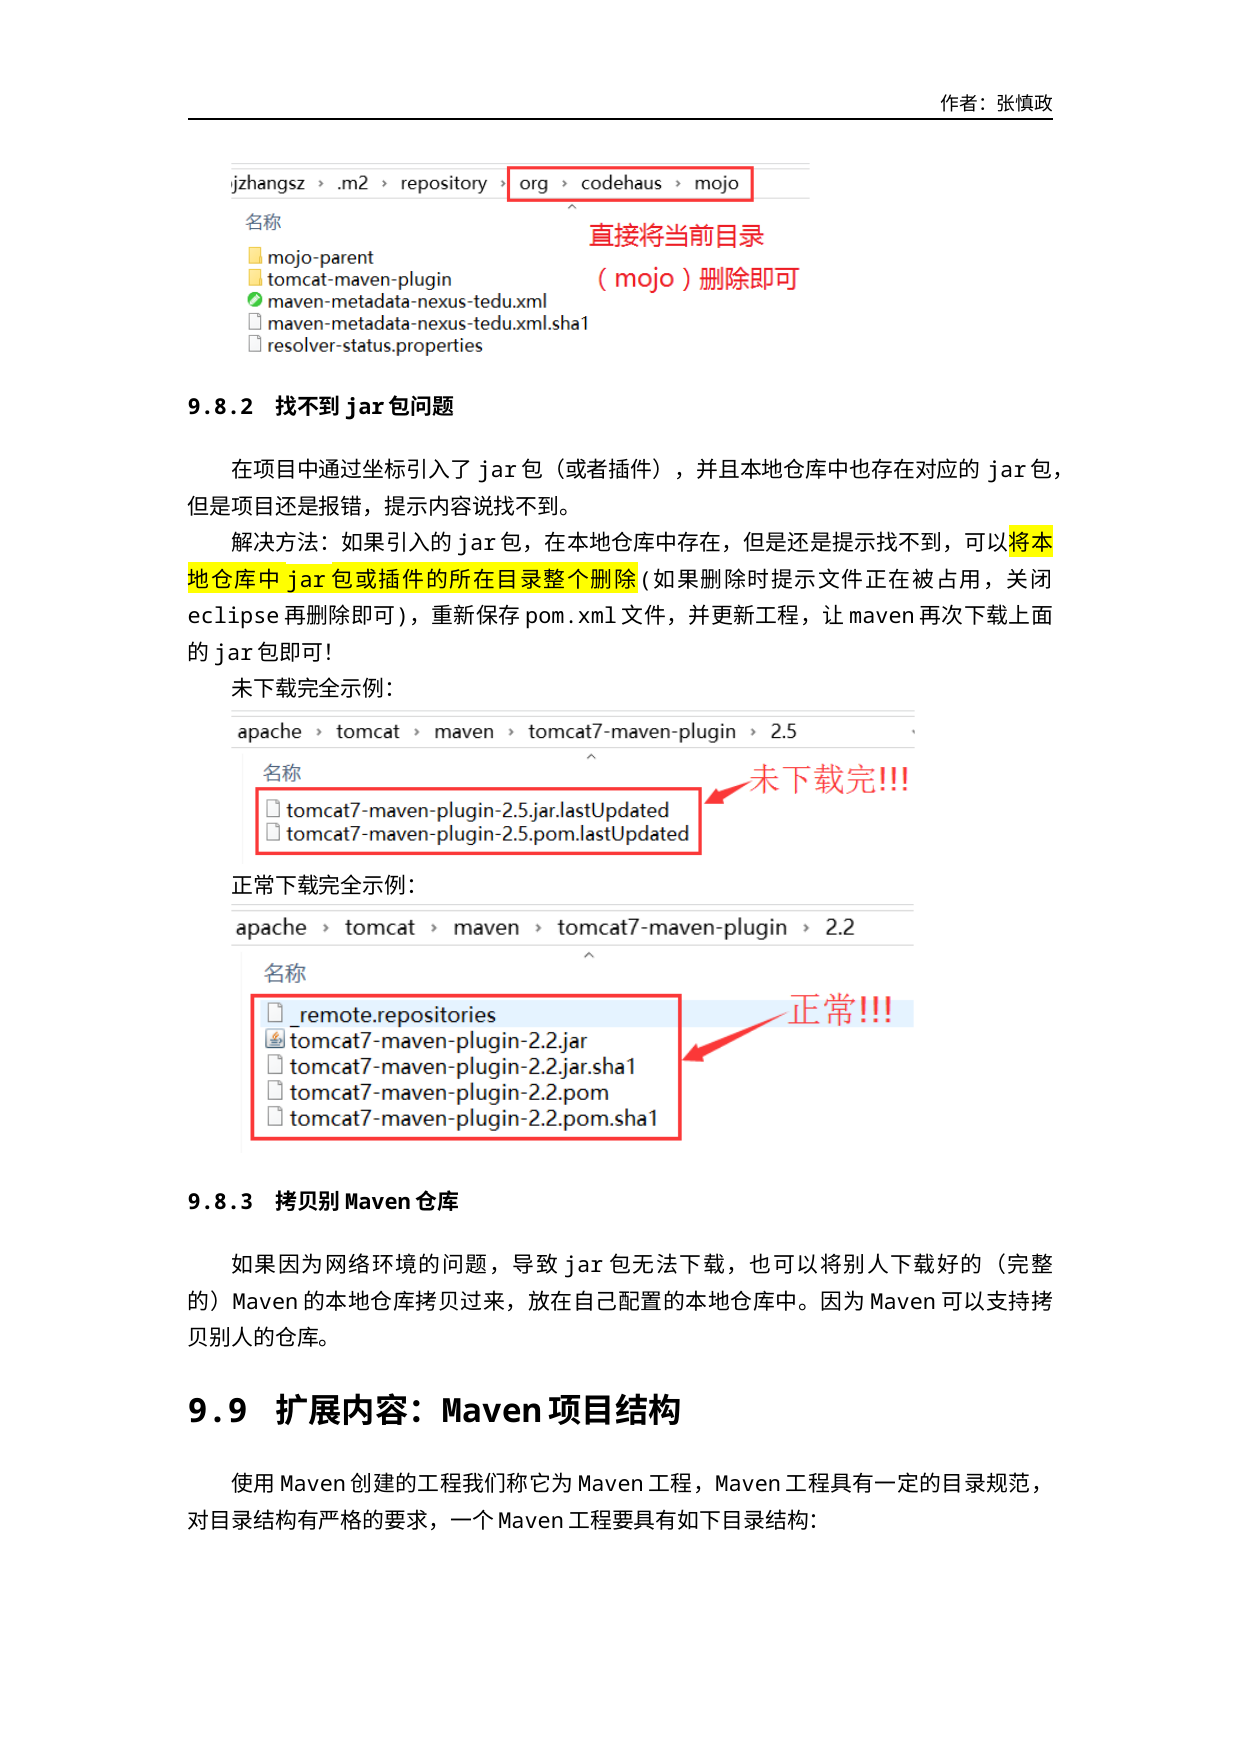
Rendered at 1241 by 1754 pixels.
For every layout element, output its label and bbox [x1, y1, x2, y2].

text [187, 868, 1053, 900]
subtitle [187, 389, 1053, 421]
picture [231, 904, 914, 1153]
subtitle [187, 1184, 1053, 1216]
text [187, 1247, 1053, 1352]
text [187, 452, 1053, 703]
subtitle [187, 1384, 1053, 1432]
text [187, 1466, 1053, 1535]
picture [231, 162, 810, 358]
picture [231, 707, 915, 864]
